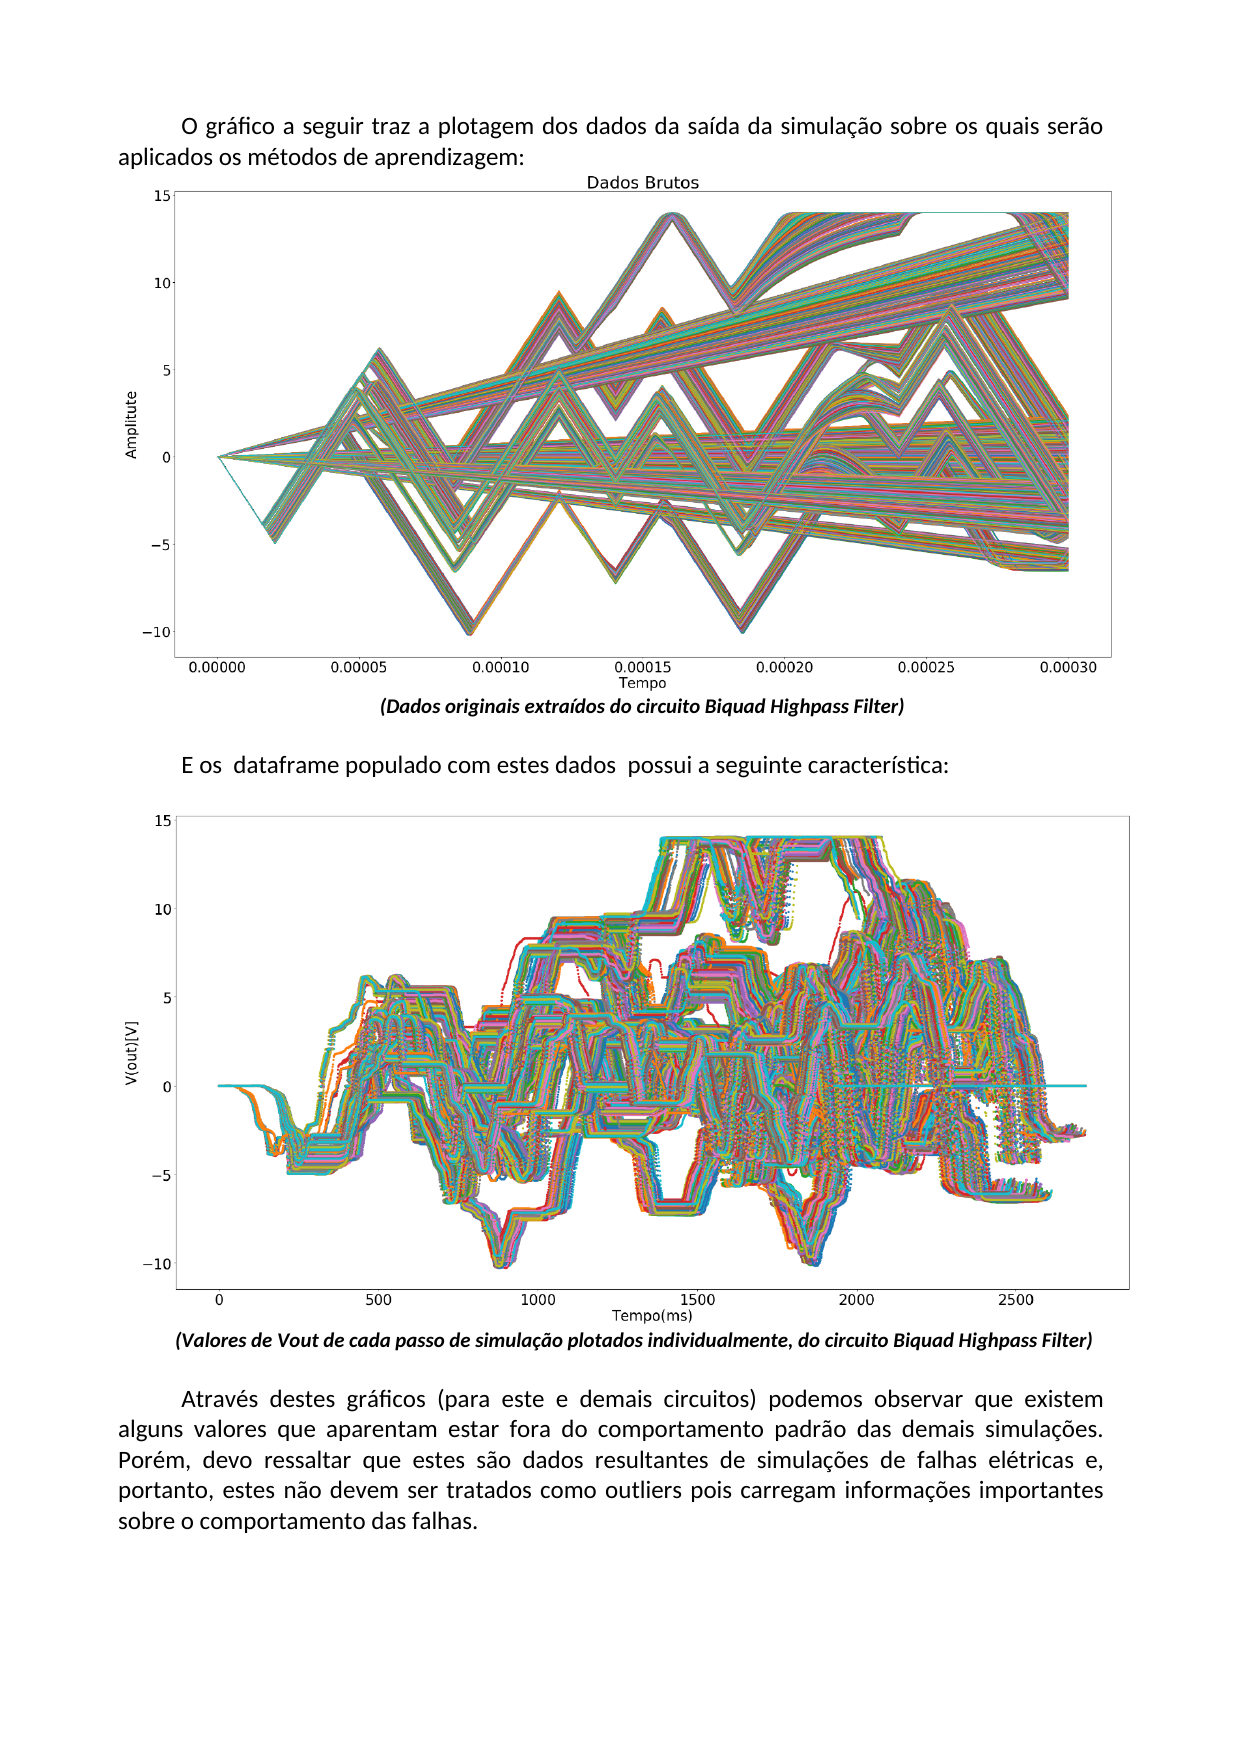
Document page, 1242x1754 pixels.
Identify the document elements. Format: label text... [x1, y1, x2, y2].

text (Valores de Vout de cada passo de simulação plotados individualmente, do circuito Biquad Highpass Filter) [118, 1327, 1105, 1352]
text E os dataframe populado com estes dados possui a seguinte característica: [118, 749, 1105, 780]
picture [121, 810, 1133, 1327]
text Através destes gráficos (para este e demais circuitos) podemos observar que existem alguns valores que aparentam estar fora do comportamento padrão das demais simulações. Porém, devo ressaltar que estes são dados resultantes de simulações de falhas elétricas e, portanto, estes não devem ser tratados como outliers pois carregam informações importantes sobre o comportamento das falhas. [118, 1383, 1105, 1536]
text O gráfico a seguir traz a plotagem dos dados da saída da simulação sobre os quais serão aplicados os métodos de aprendizagem: [118, 110, 1105, 171]
picture [121, 171, 1116, 694]
text (Dados originais extraídos do circuito Biquad Highpass Filter) [118, 693, 1105, 719]
